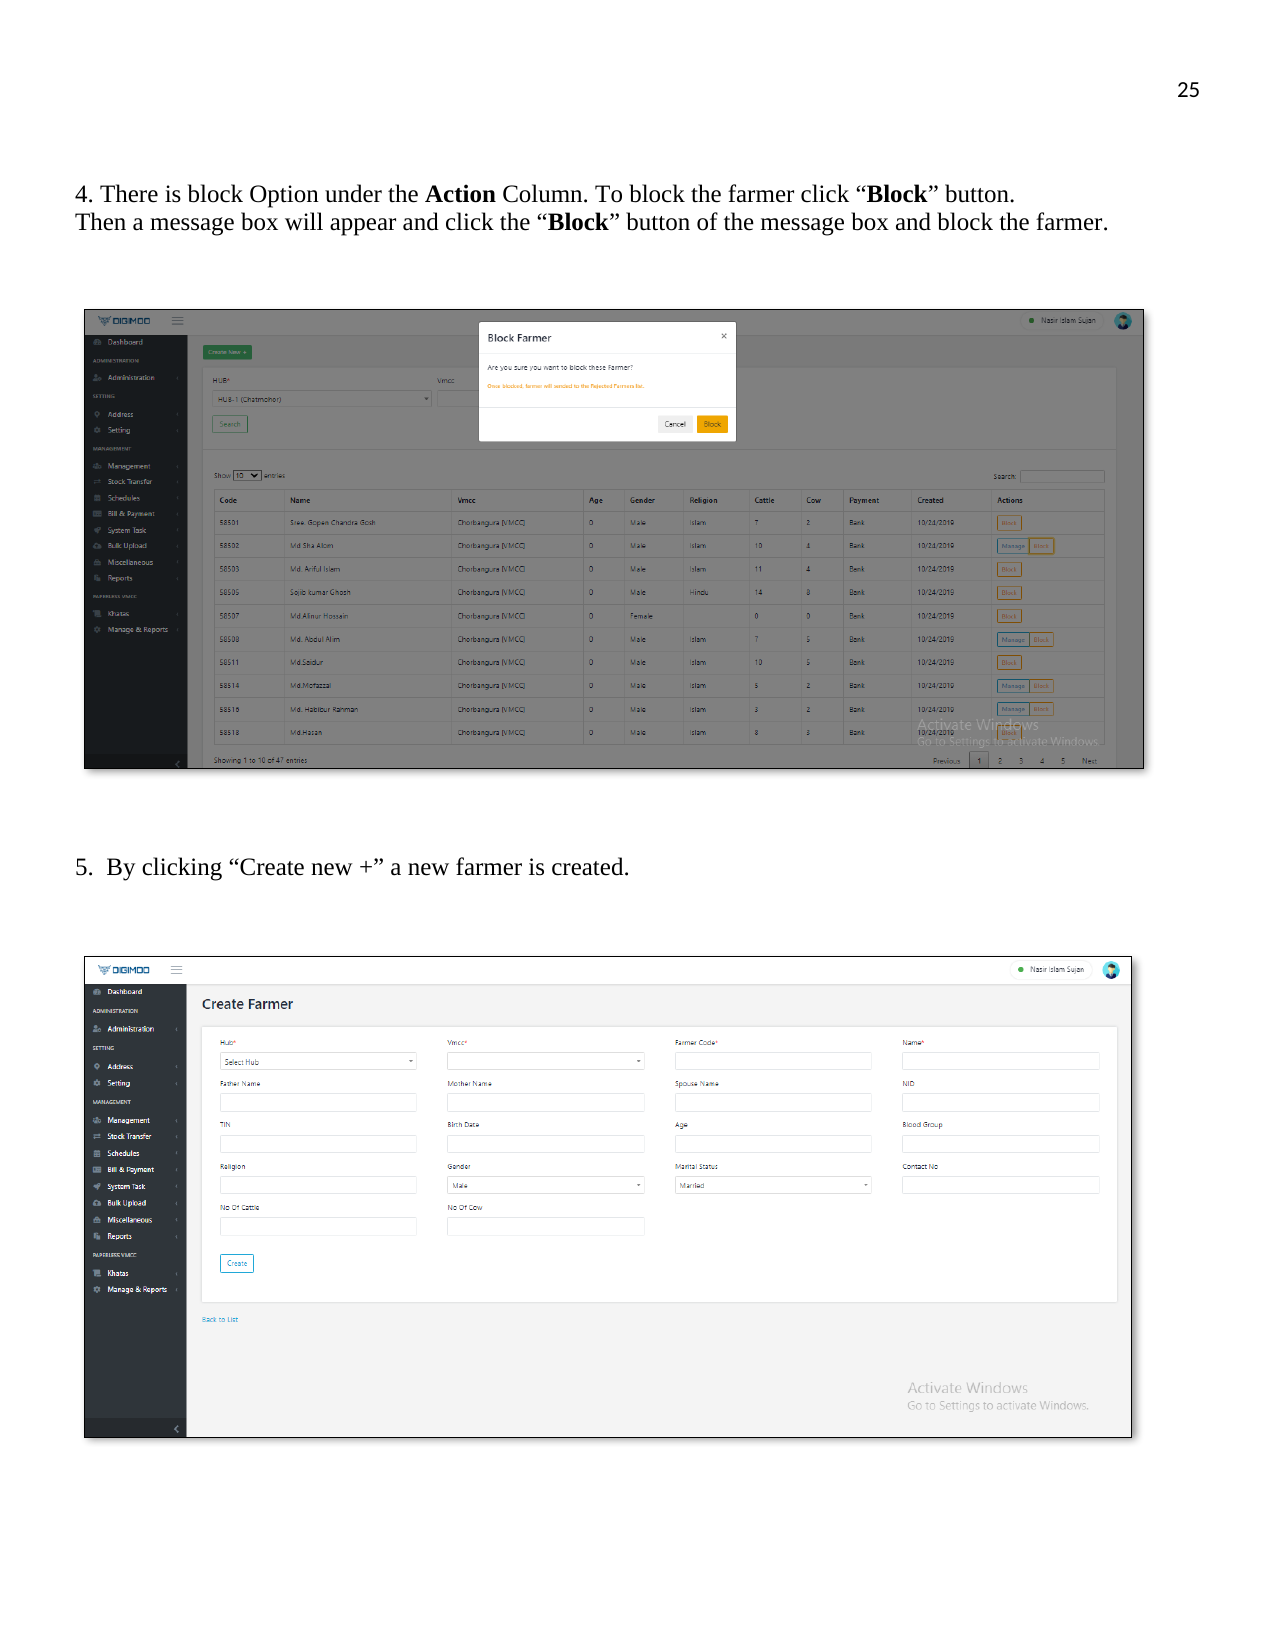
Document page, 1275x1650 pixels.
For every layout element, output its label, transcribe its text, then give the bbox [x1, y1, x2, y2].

picture [85, 310, 1143, 768]
text 4. There is block Option under the Action Column. To block the farmer click “Block” button. [75, 179, 1200, 207]
text 5. By clicking “Create new +” a new farmer is created. [75, 852, 1200, 881]
text Then a message box will appear and click the “Block” button of the message box and block the farmer. [75, 207, 1200, 236]
picture [85, 957, 1131, 1437]
